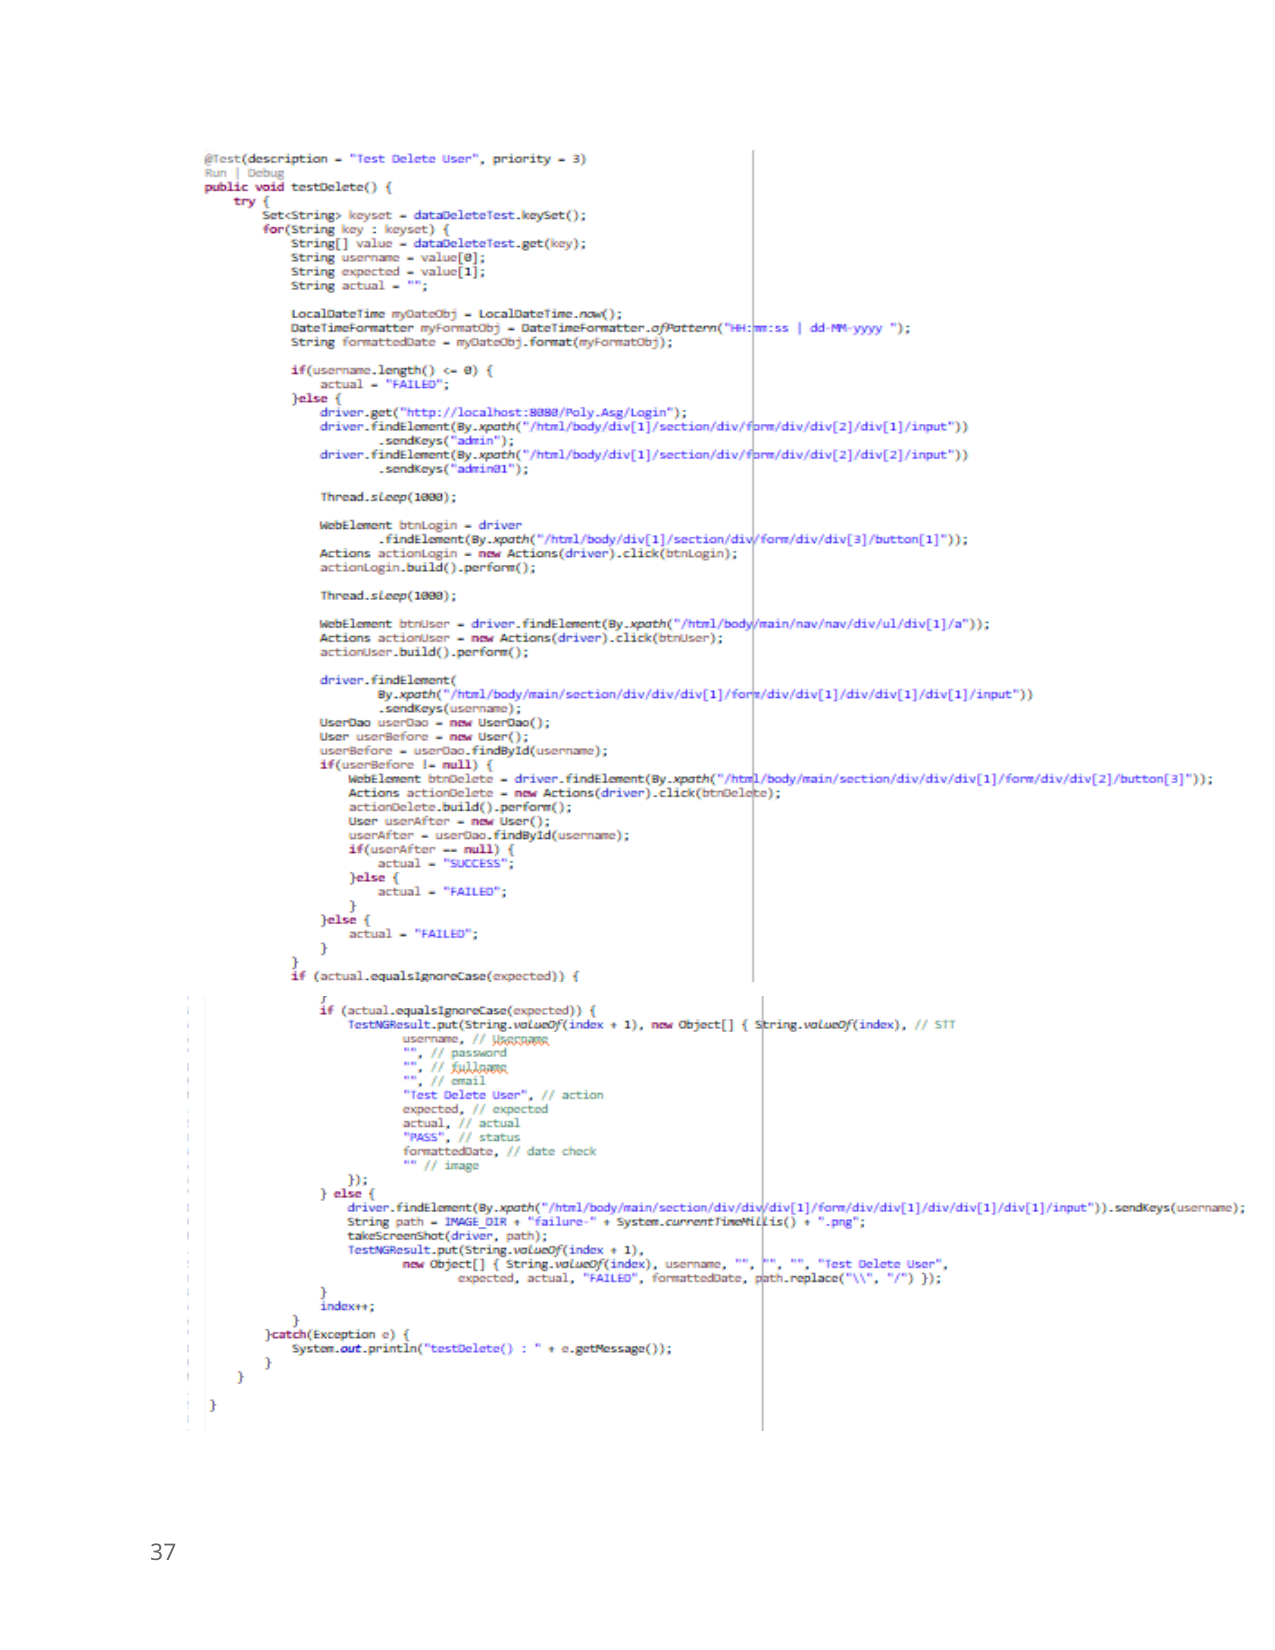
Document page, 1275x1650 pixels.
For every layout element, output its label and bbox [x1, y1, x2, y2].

picture [187, 150, 1266, 982]
picture [187, 996, 1258, 1431]
